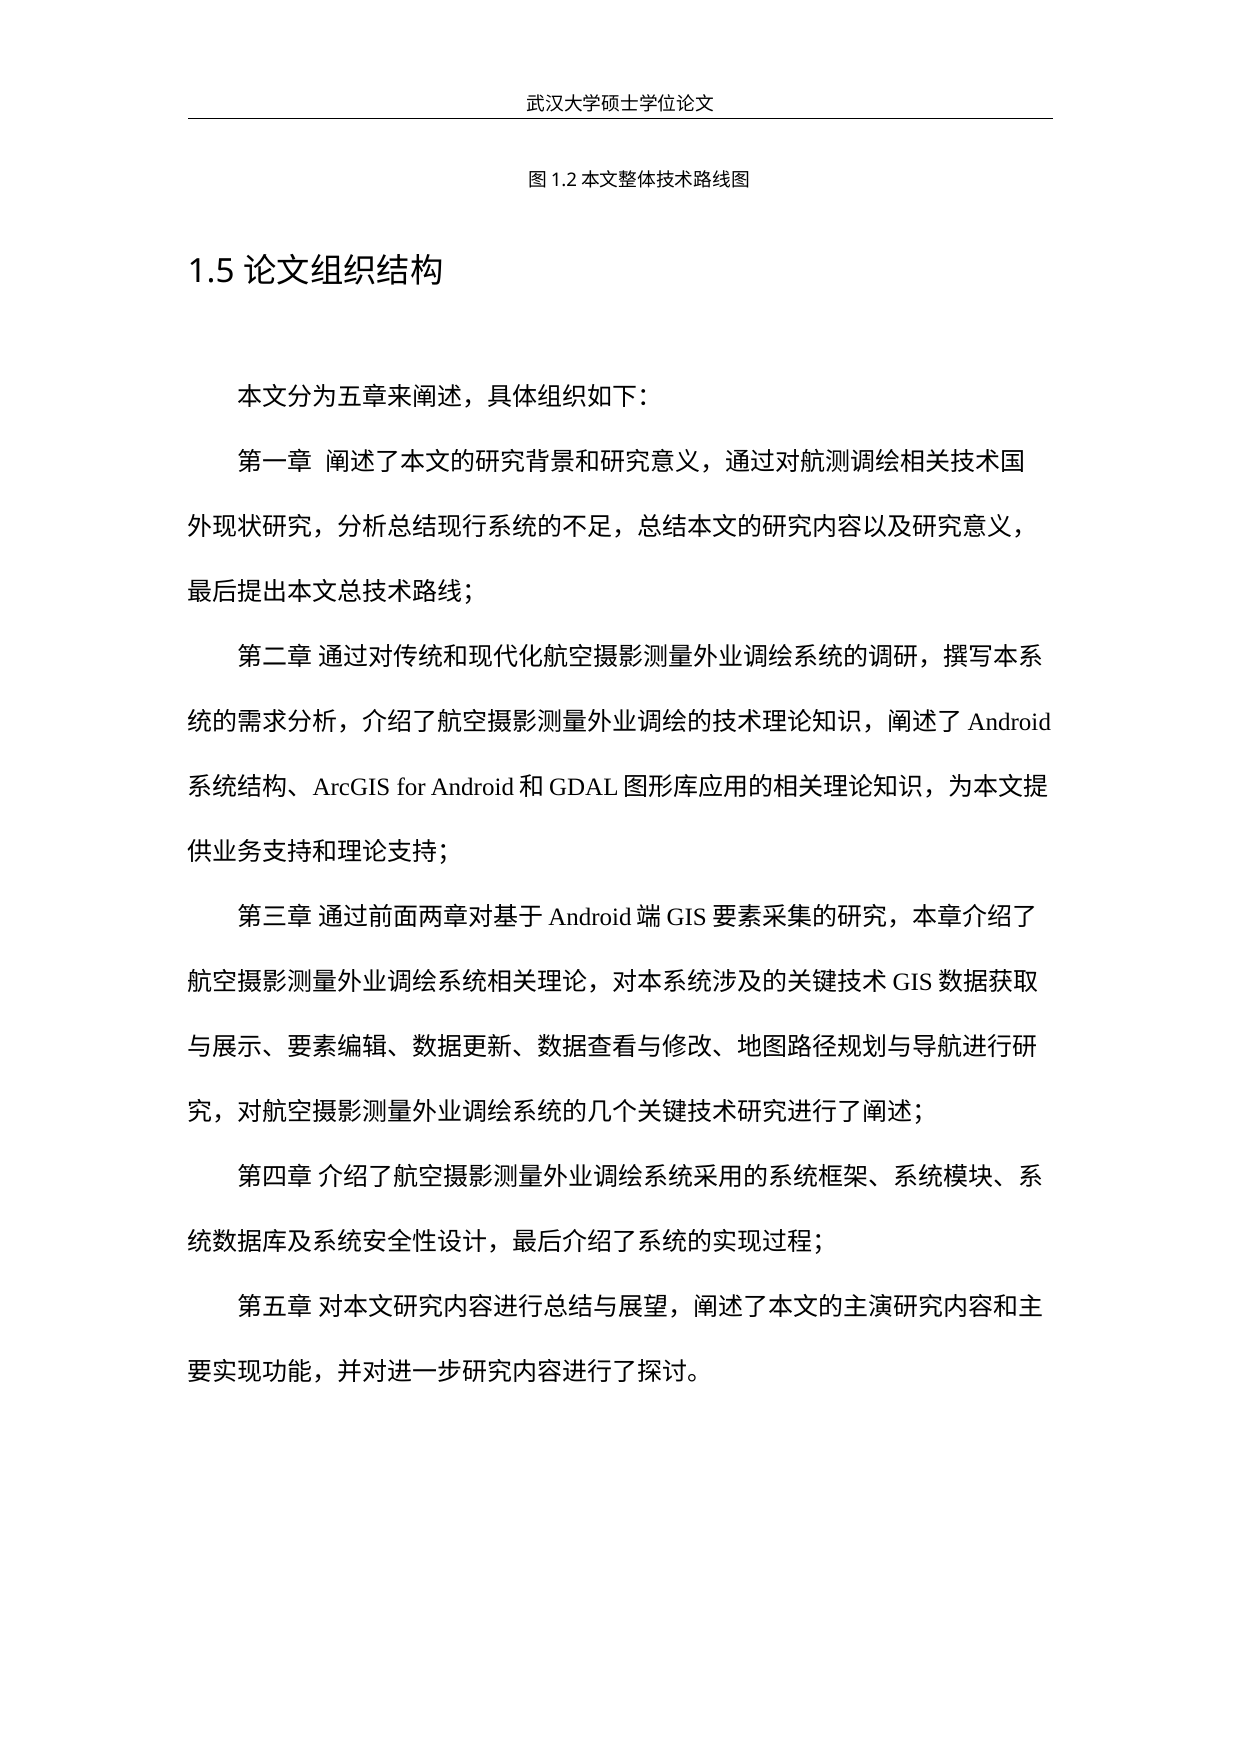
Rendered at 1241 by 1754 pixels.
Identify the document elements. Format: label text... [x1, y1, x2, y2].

list 图1.2本文整体技术路线图 [187, 162, 1053, 194]
text 第三章 通过前面两章对基于Android端GIS要素采集的研究，本章介绍了航空摄影测量外业调绘系统相关理论，对本系统涉及的关键技术GIS数据获取与展示、要素编辑、数据更新、数据查看与修改、地图路径规划与导航进行研究，对航空摄影测量外业调绘系统的几个关键技术研究进行了阐述； [187, 882, 1053, 1142]
subtitle 1.5 论文组织结构 [187, 235, 1053, 300]
text 本文分为五章来阐述，具体组织如下： [187, 362, 1053, 427]
text 第五章 对本文研究内容进行总结与展望，阐述了本文的主演研究内容和主要实现功能，并对进一步研究内容进行了探讨。 [187, 1272, 1053, 1402]
list 阐述了本文的研究背景和研究意义，通过对航测调绘相关技术国 [237, 427, 1053, 492]
text 第四章 介绍了航空摄影测量外业调绘系统采用的系统框架、系统模块、系统数据库及系统安全性设计，最后介绍了系统的实现过程； [187, 1142, 1053, 1272]
text 外现状研究，分析总结现行系统的不足，总结本文的研究内容以及研究意义，最后提出本文总技术路线； [187, 492, 1053, 622]
text 第二章 通过对传统和现代化航空摄影测量外业调绘系统的调研，撰写本系统的需求分析，介绍了航空摄影测量外业调绘的技术理论知识，阐述了Android系统结构、ArcGIS for Android和GDAL图形库应用的相关理论知识，为本文提供业务支持和理论支持； [187, 622, 1053, 882]
